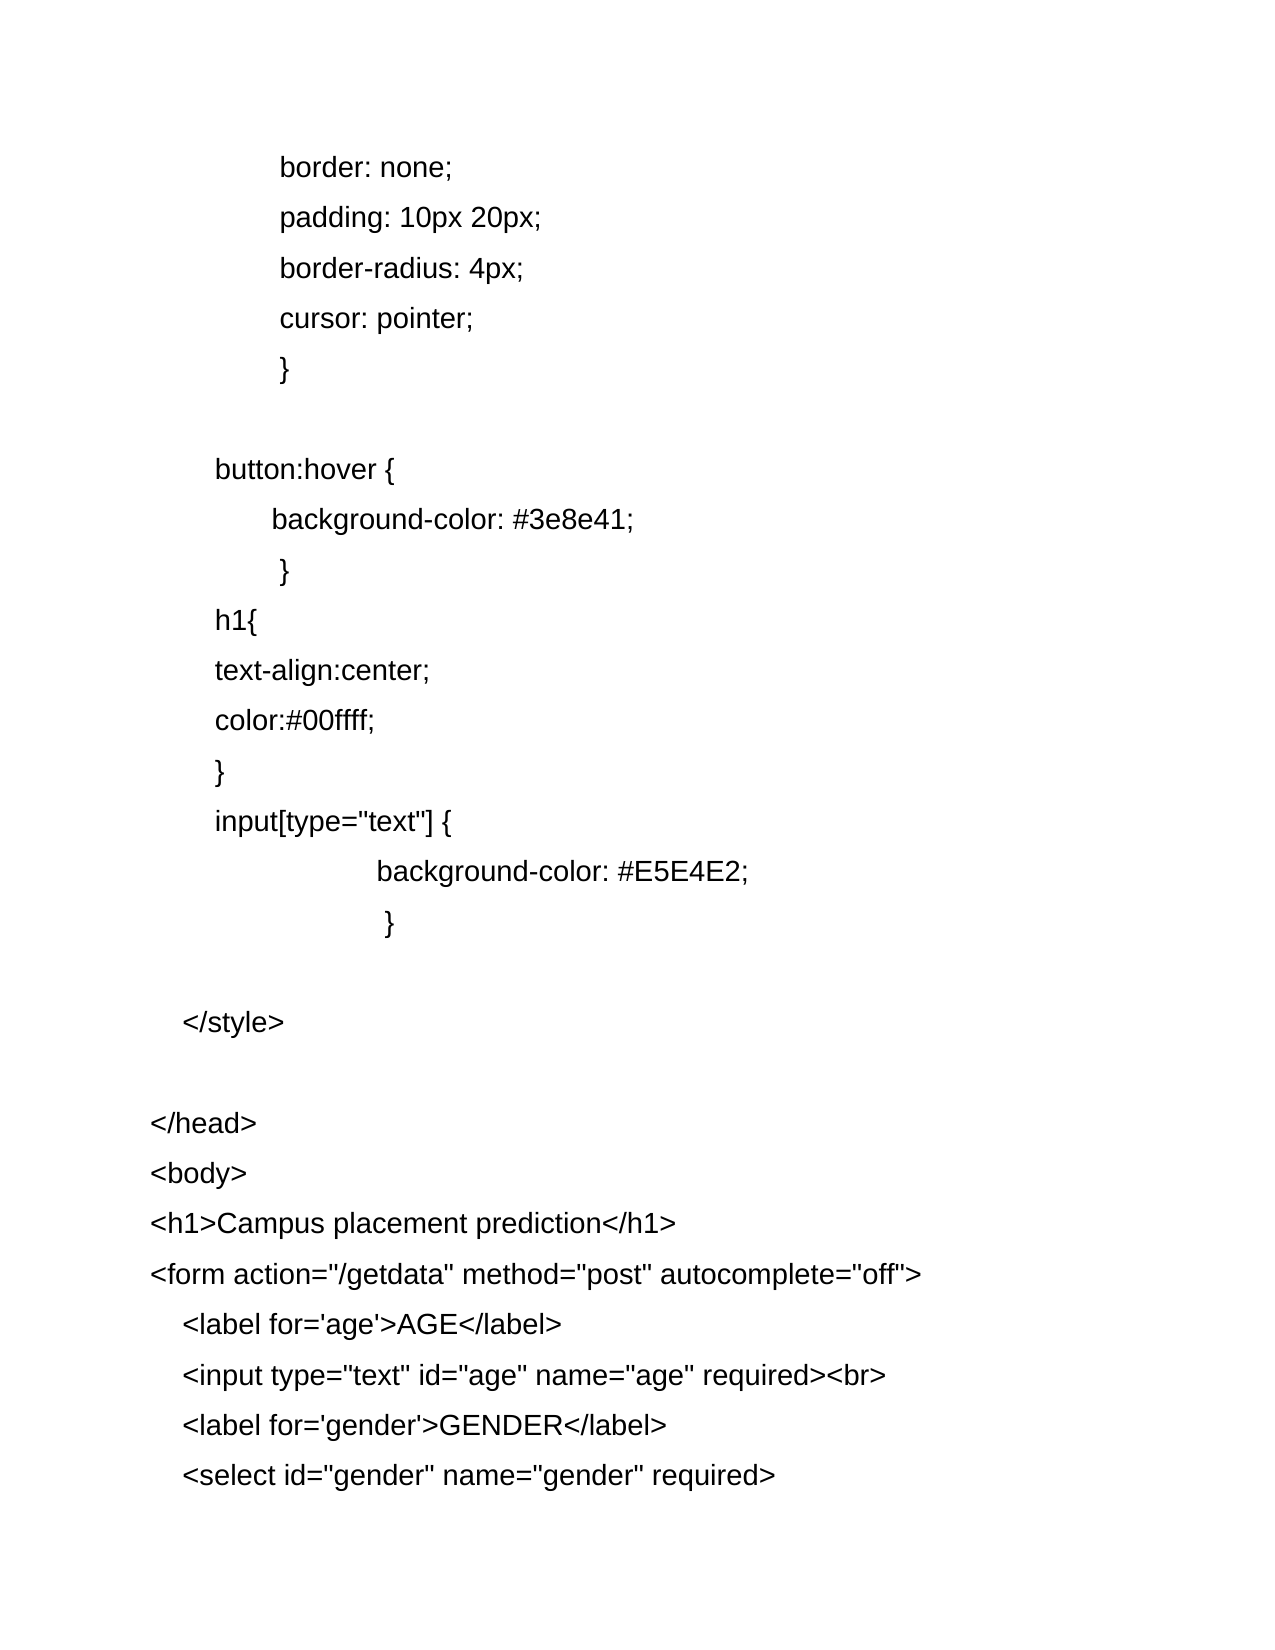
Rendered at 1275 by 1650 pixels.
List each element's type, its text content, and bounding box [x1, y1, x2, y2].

text } [150, 754, 1125, 787]
text background-color: #E5E4E2; [150, 854, 1125, 888]
text <h1>Campus placement prediction</h1> [150, 1207, 1125, 1240]
text <body> [150, 1156, 1125, 1190]
text } [150, 552, 1125, 586]
text <label for='age'>AGE</label> [150, 1307, 1125, 1341]
text <label for='gender'>GENDER</label> [150, 1408, 1125, 1441]
text border-radius: 4px; [150, 251, 1125, 284]
text padding: 10px 20px; [150, 200, 1125, 234]
text border: none; [150, 150, 1125, 183]
text background-color: #3e8e41; [150, 502, 1125, 536]
text </head> [150, 1106, 1125, 1139]
text <select id="gender" name="gender" required> [150, 1458, 1125, 1492]
text <input type="text" id="age" name="age" required><br> [150, 1357, 1125, 1391]
text cursor: pointer; [150, 301, 1125, 334]
text h1{ [150, 603, 1125, 636]
text } [150, 351, 1125, 385]
text <form action="/getdata" method="post" autocomplete="off"> [150, 1257, 1125, 1290]
text text-align:center; [150, 653, 1125, 687]
text } [150, 905, 1125, 938]
text button:hover { [150, 452, 1125, 485]
text input[type="text"] { [150, 804, 1125, 838]
text </style> [150, 1005, 1125, 1039]
text color:#00ffff; [150, 703, 1125, 737]
